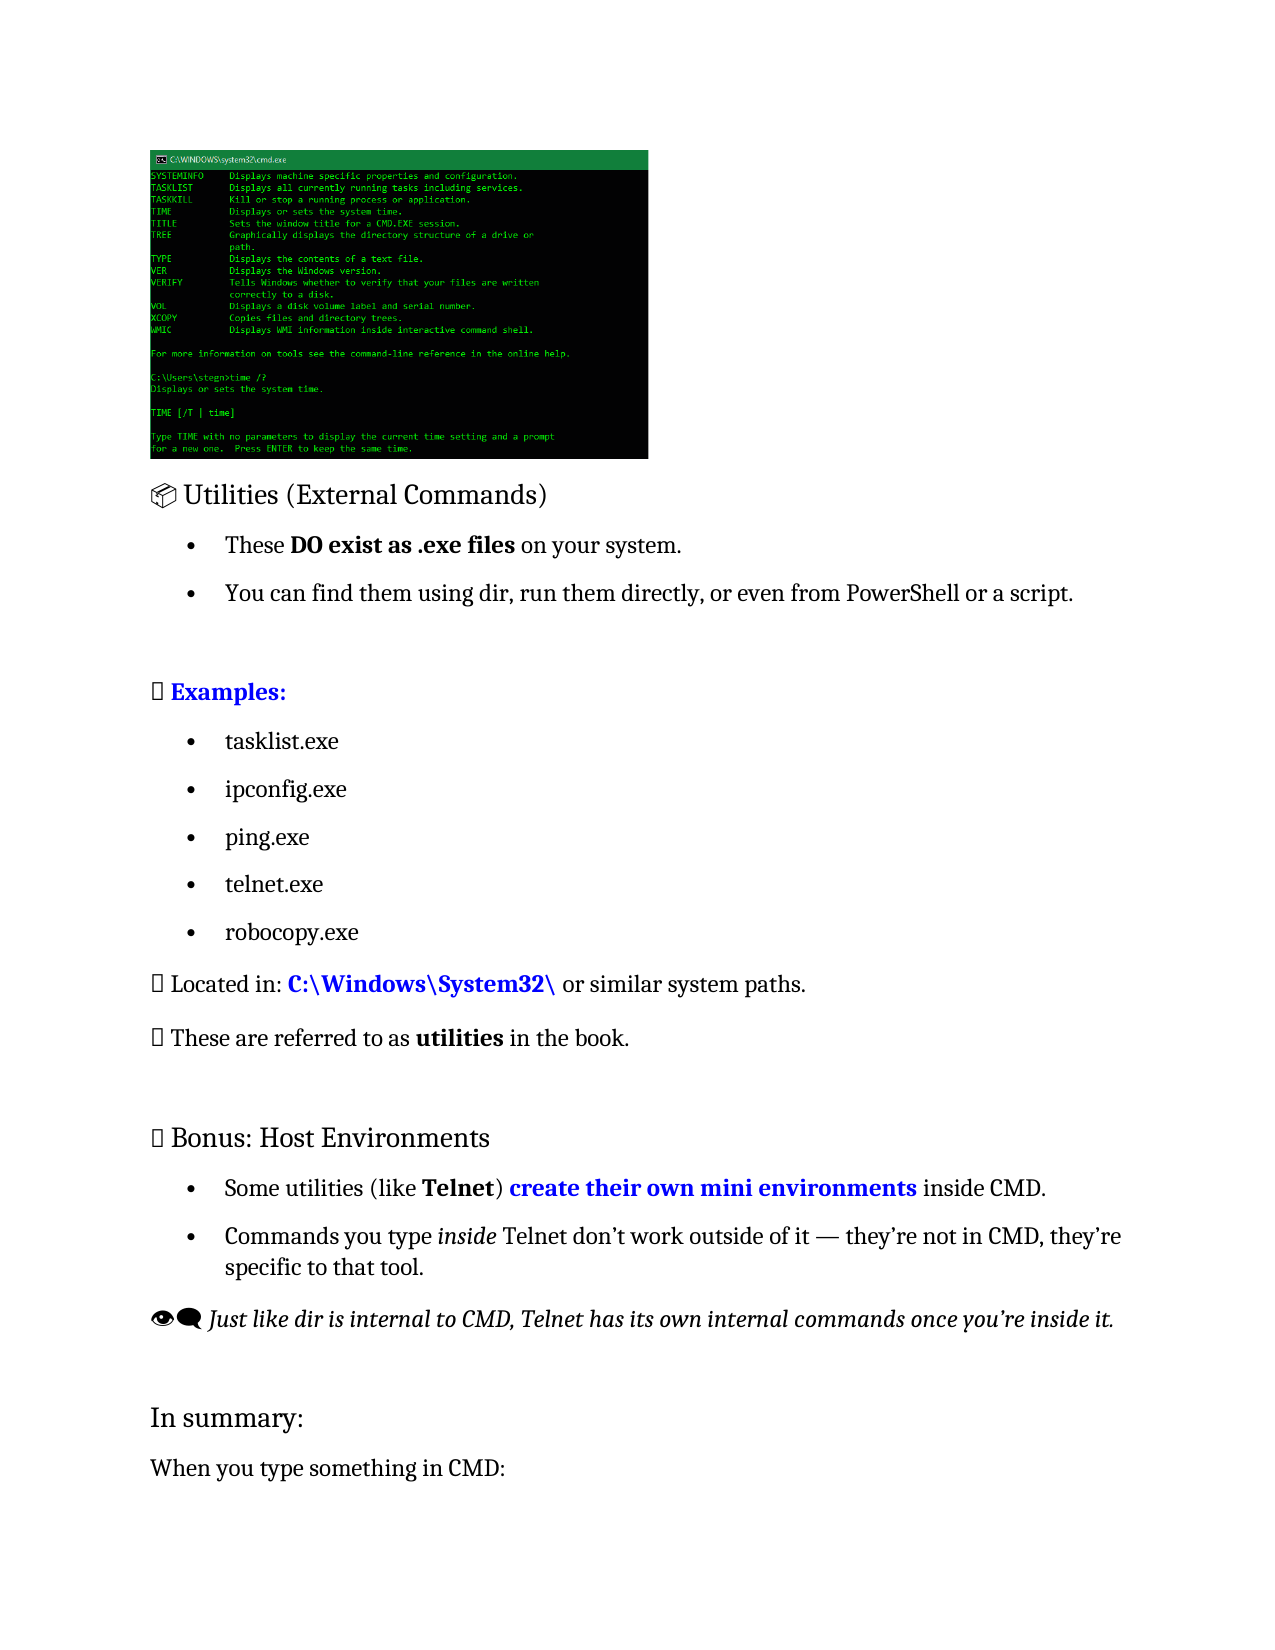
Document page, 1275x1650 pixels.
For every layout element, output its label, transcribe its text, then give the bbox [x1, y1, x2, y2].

list robocopy.exe [187, 918, 1125, 947]
list You can find them using dir, run them directly, or even from PowerShell or a script. [187, 578, 1125, 607]
text 💡 These are referred to as utilities in the book. [150, 1019, 1125, 1053]
list Some utilities (like Telnet) create their own mini environments inside CMD. [187, 1174, 1125, 1203]
text In summary: [150, 1401, 1125, 1435]
picture [150, 150, 649, 459]
list tasklist.exe [187, 727, 1125, 756]
list ipconfig.exe [187, 775, 1125, 804]
text 📍 Located in: C:\Windows\System32\ or similar system paths. [150, 966, 1125, 1000]
text 🧩 Bonus: Host Environments [150, 1120, 1125, 1154]
text 📦 Utilities (External Commands) [150, 477, 1125, 511]
text 👁️‍🗨️ Just like dir is internal to CMD, Telnet has its own internal commands once you’re inside it. [150, 1300, 1125, 1334]
list Commands you type inside Telnet don’t work outside of it — they’re not in CMD, they’re specific to that tool. [187, 1222, 1125, 1281]
list These DO exist as .exe files on your system. [187, 531, 1125, 559]
text When you type something in CMD: [150, 1454, 1125, 1483]
list telnet.exe [187, 870, 1125, 899]
list ping.exe [187, 823, 1125, 851]
text ✅ Examples: [150, 674, 1125, 708]
